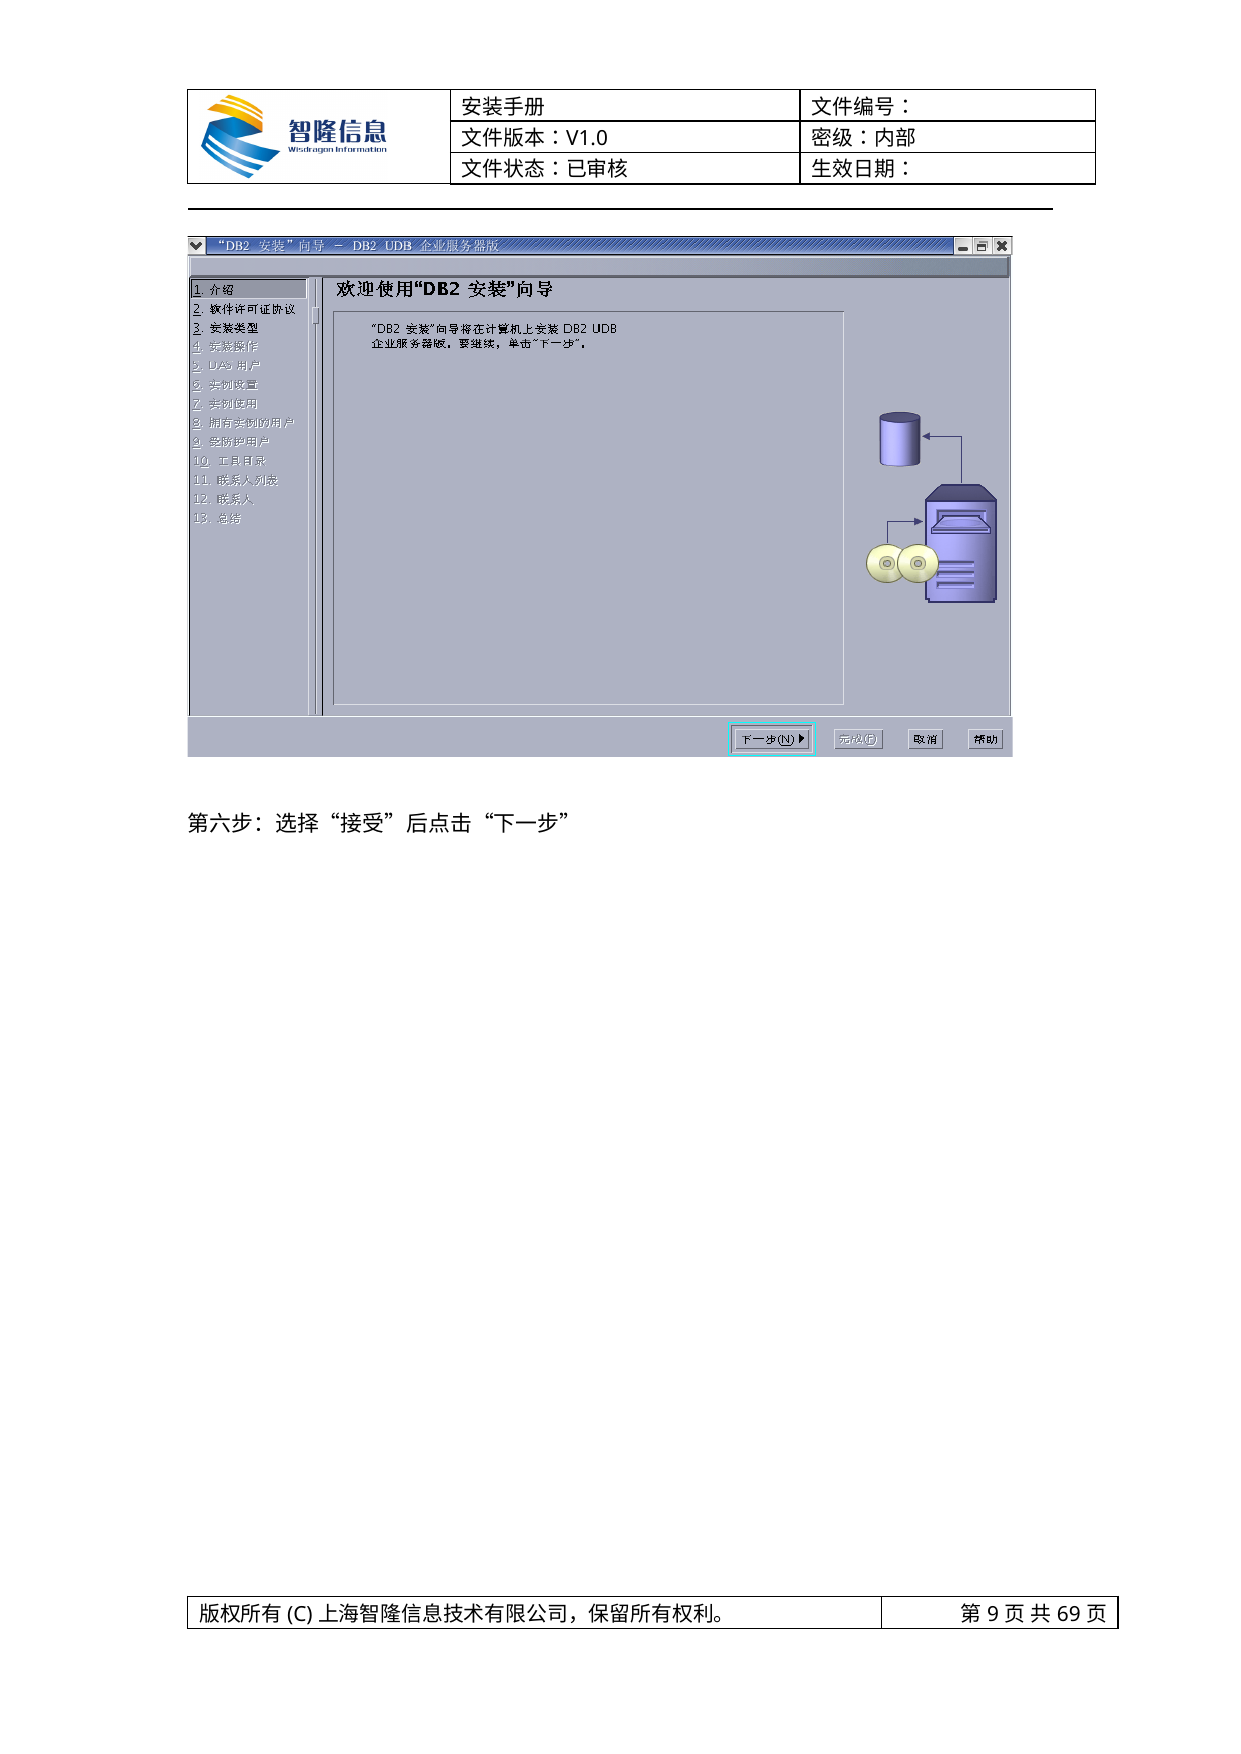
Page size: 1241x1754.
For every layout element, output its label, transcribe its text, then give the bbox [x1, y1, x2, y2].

text 第六步：选择“接受”后点击“下一步” [187, 805, 1053, 838]
picture [198, 90, 388, 183]
picture [187, 236, 1013, 757]
